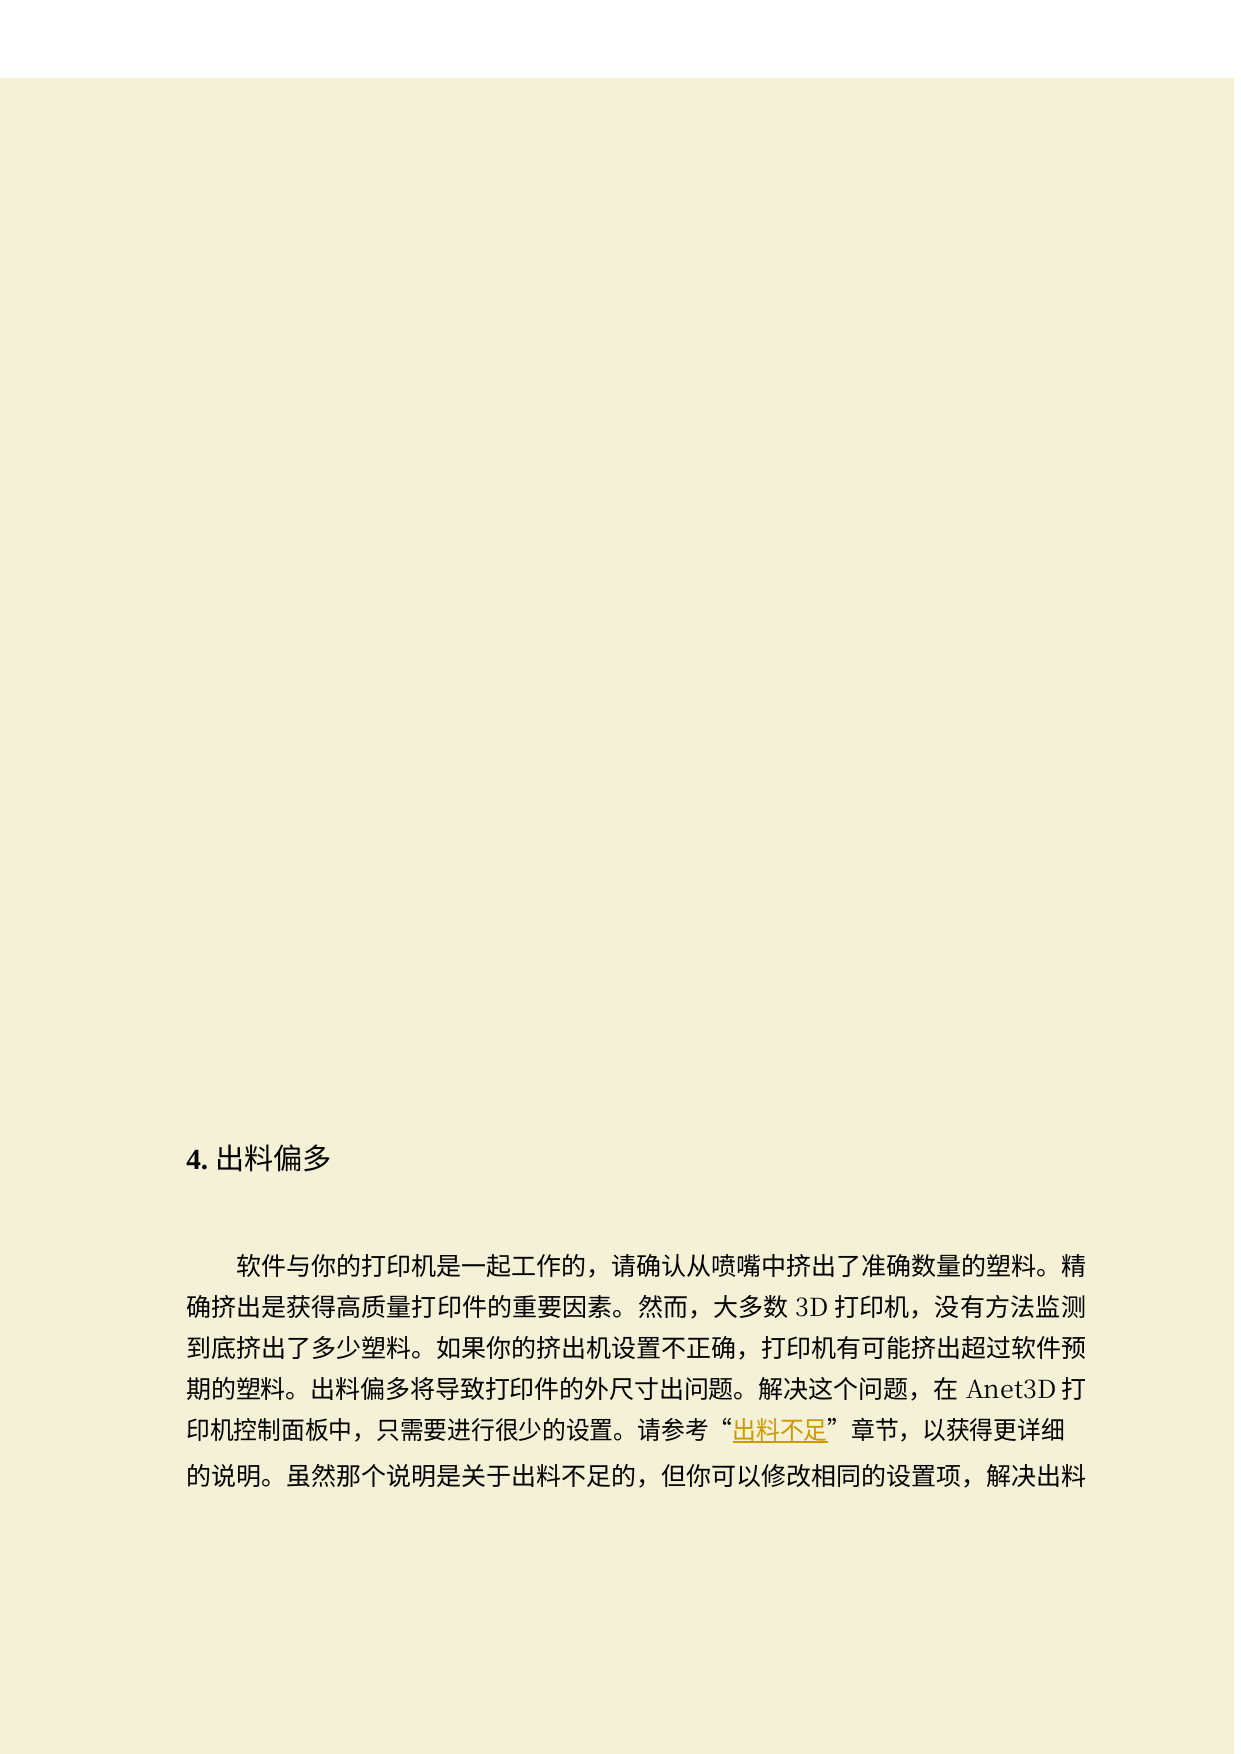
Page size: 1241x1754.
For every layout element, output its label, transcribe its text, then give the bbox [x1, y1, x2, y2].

text 的说明。虽然那个说明是关于出料不足的，但你可以修改相同的设置项，解决出料 [186, 1451, 1180, 1494]
subtitle 出料偏多 [186, 1127, 1180, 1180]
text 软件与你的打印机是一起工作的，请确认从喷嘴中挤出了准确数量的塑料。精确挤出是获得高质量打印件的重要因素。然而，大多数 3D打印机，没有方法监测到底挤出了多少塑料。如果你的挤出机设置不正确，打印机有可能挤出超过软件预期的塑料。出料偏多将导致打印件的外尺寸出问题。解决这个问题，在 Anet3D打印机控制面板中，只需要进行很少的设置。请参考“出料不足”章节，以获得更详细 [186, 1246, 1086, 1446]
